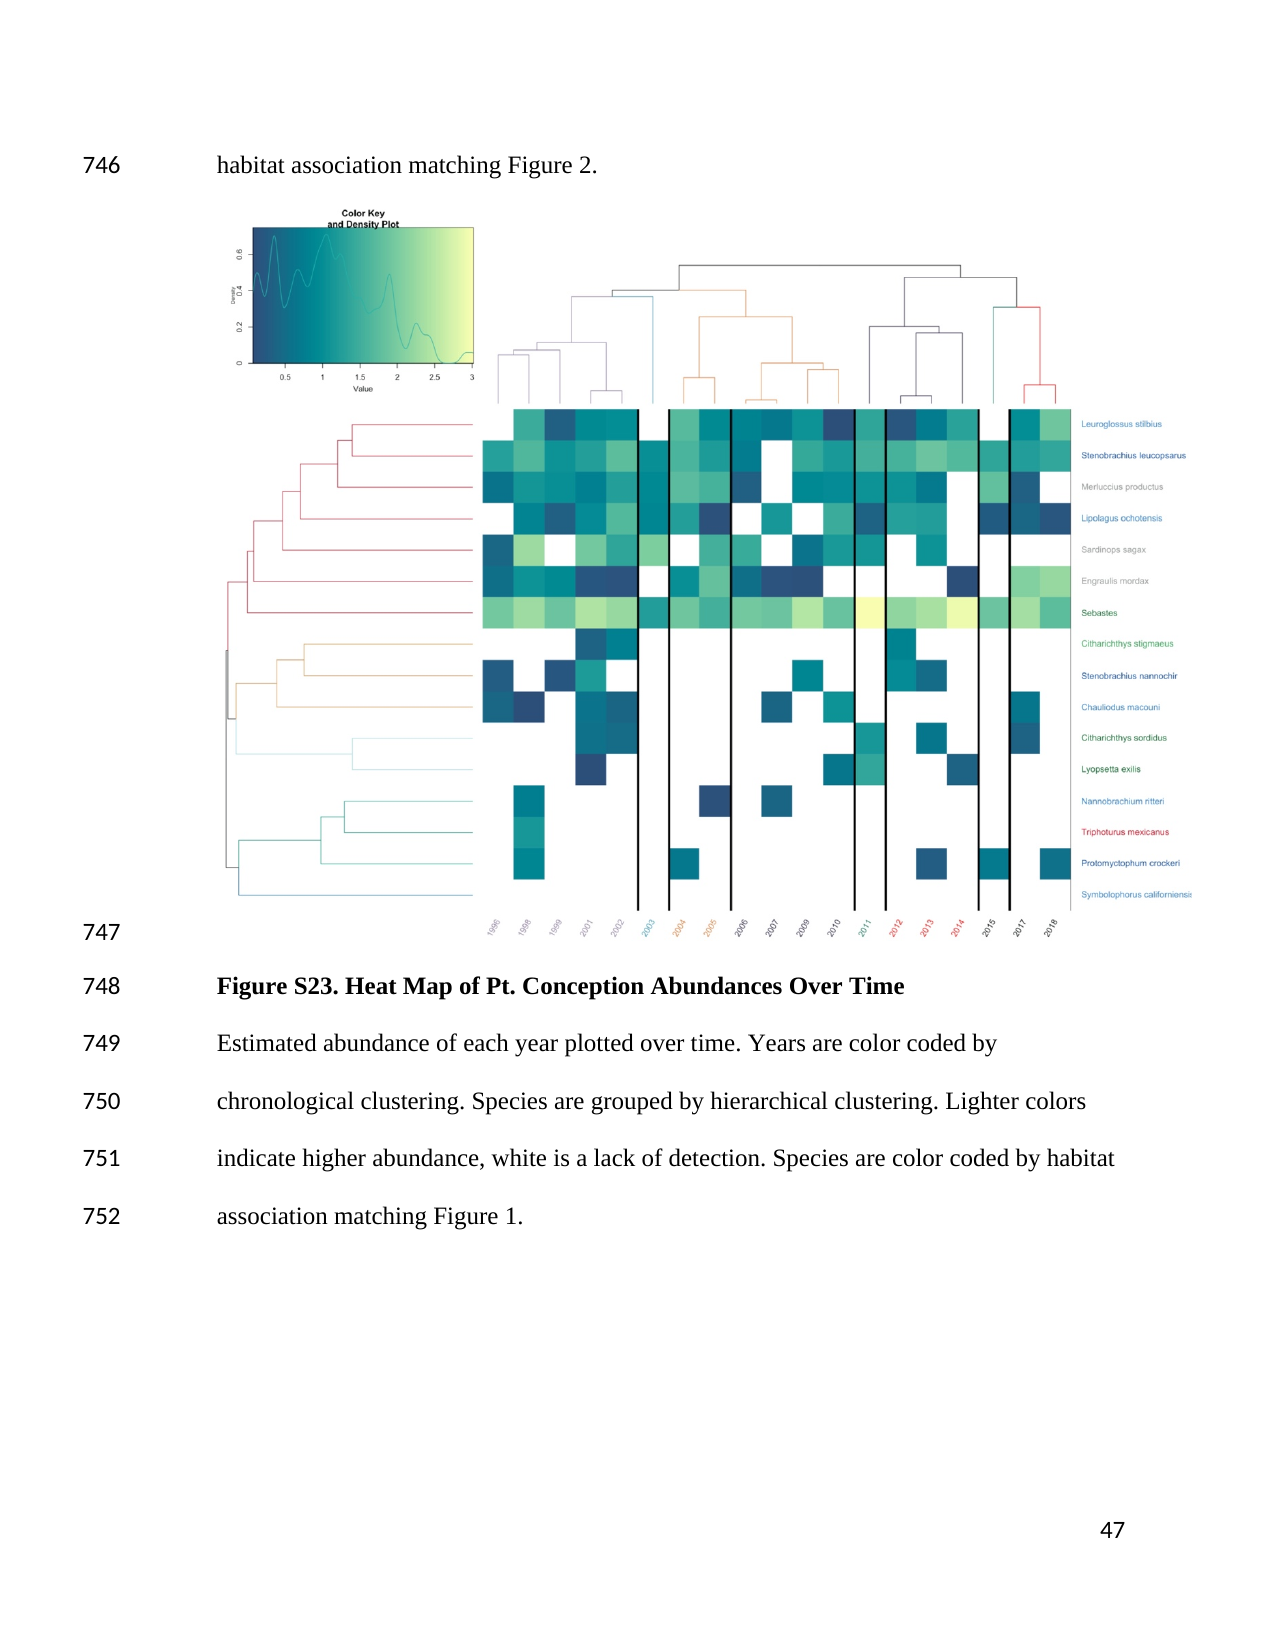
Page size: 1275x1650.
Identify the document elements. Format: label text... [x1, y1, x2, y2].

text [217, 150, 1125, 209]
text Estimated abundance of each year plotted over time. Years are color coded by chronological clustering. Species are grouped by hierarchical clustering. Lighter colors indicate higher abundance, white is a lack of detection. Species are color coded by habitat association matching Figure 1. [217, 1028, 1125, 1230]
picture [216, 209, 1192, 941]
text Figure S23. Heat Map of Pt. Conception Abundances Over Time [150, 971, 1125, 1000]
